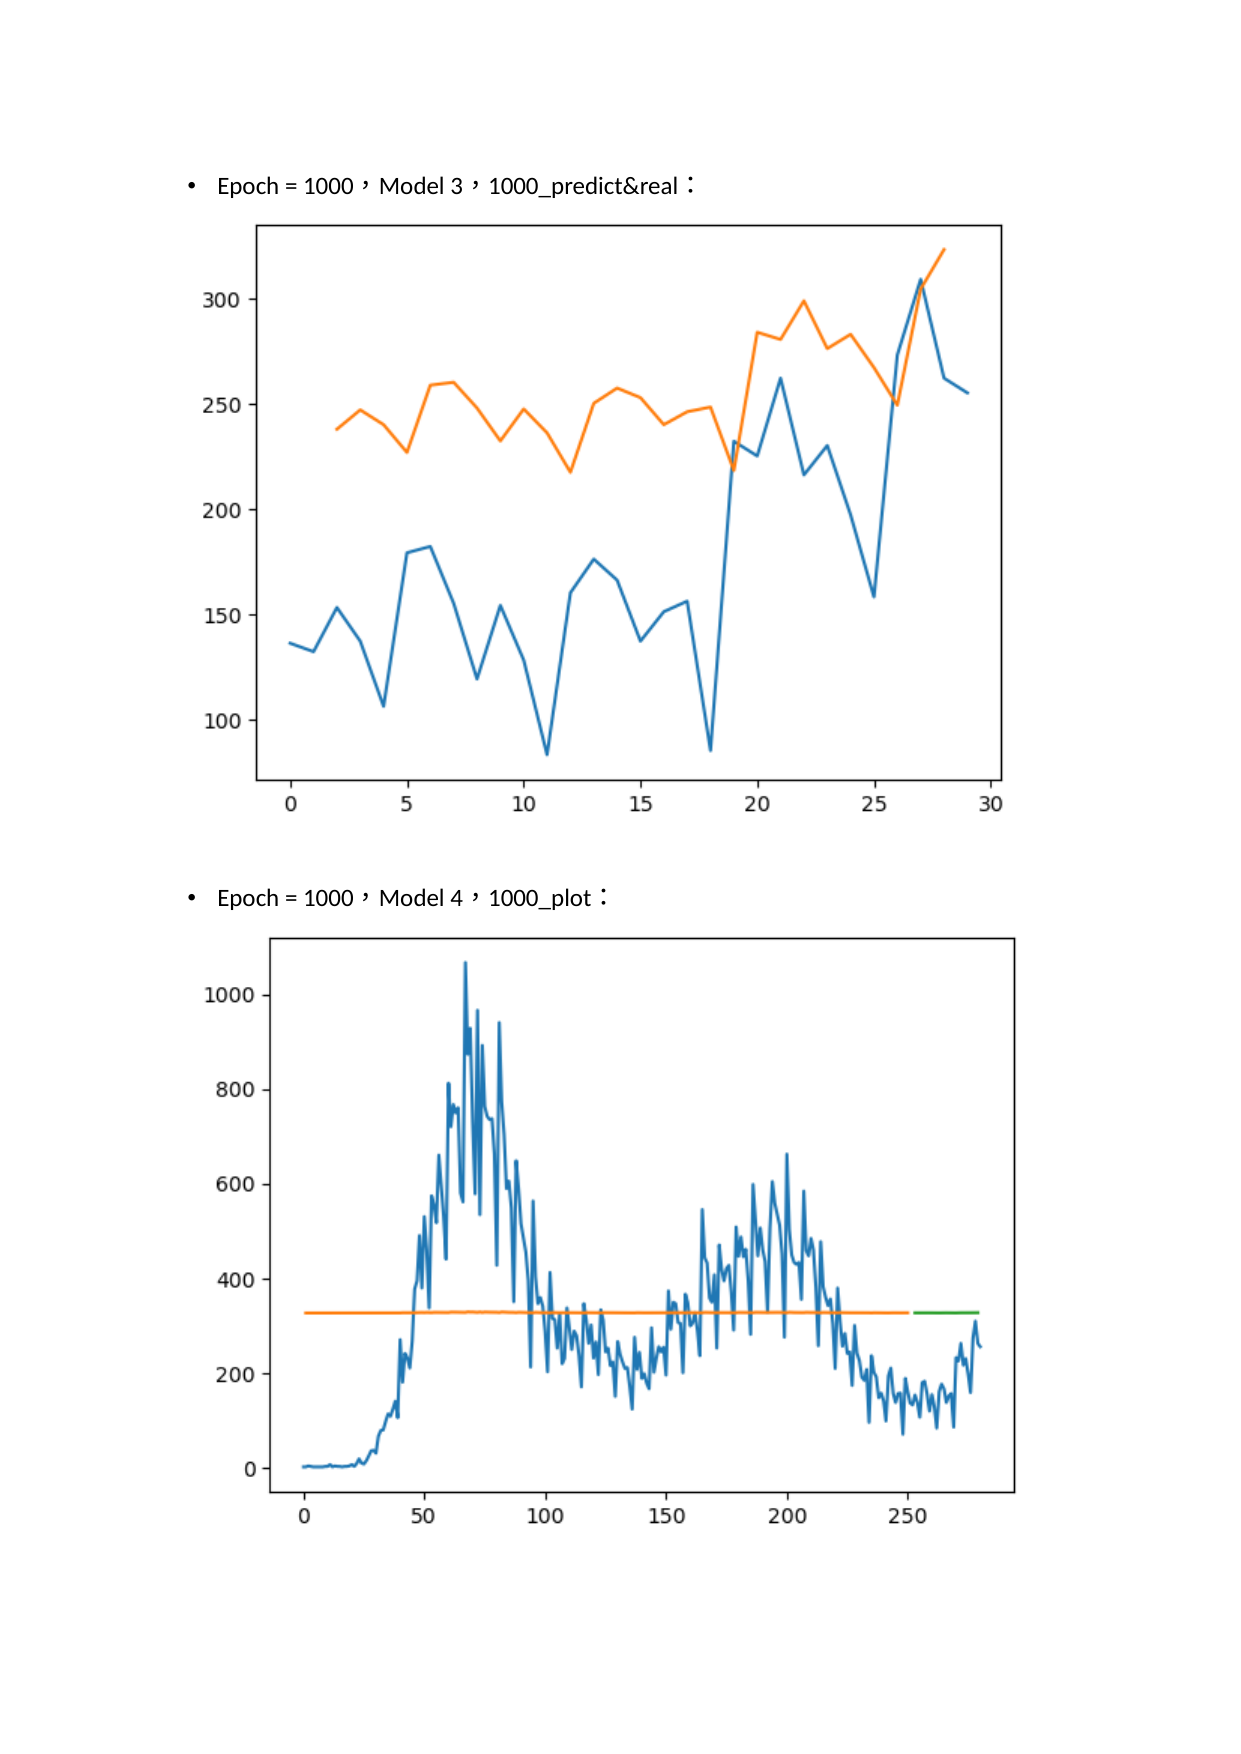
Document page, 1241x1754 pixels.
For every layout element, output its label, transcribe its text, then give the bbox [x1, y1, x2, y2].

list Epoch = 1000，Model 4，1000_plot： [187, 877, 1053, 914]
list Epoch = 1000，Model 3，1000_predict&real： [187, 164, 1053, 202]
picture [187, 210, 1019, 831]
picture [187, 923, 1029, 1543]
